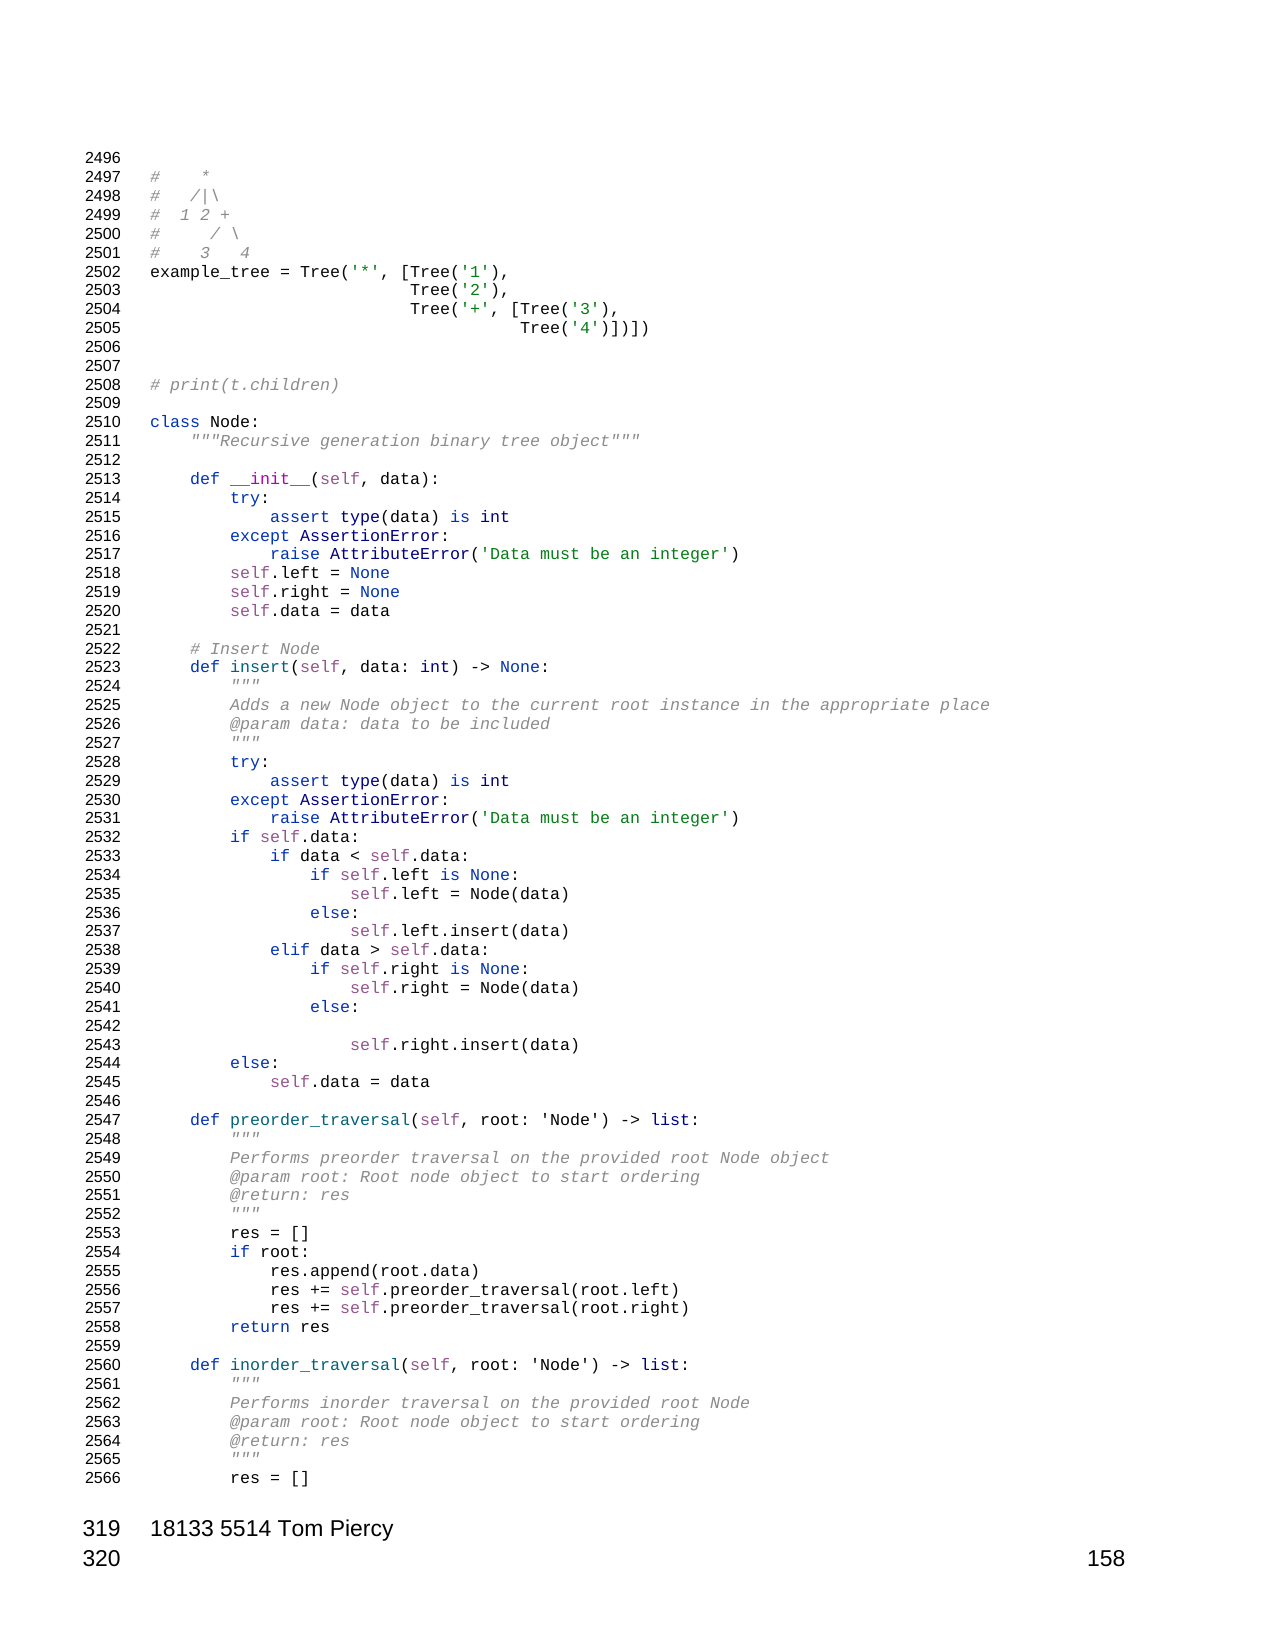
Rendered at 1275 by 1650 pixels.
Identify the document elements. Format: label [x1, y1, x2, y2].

text [150, 150, 1125, 1489]
